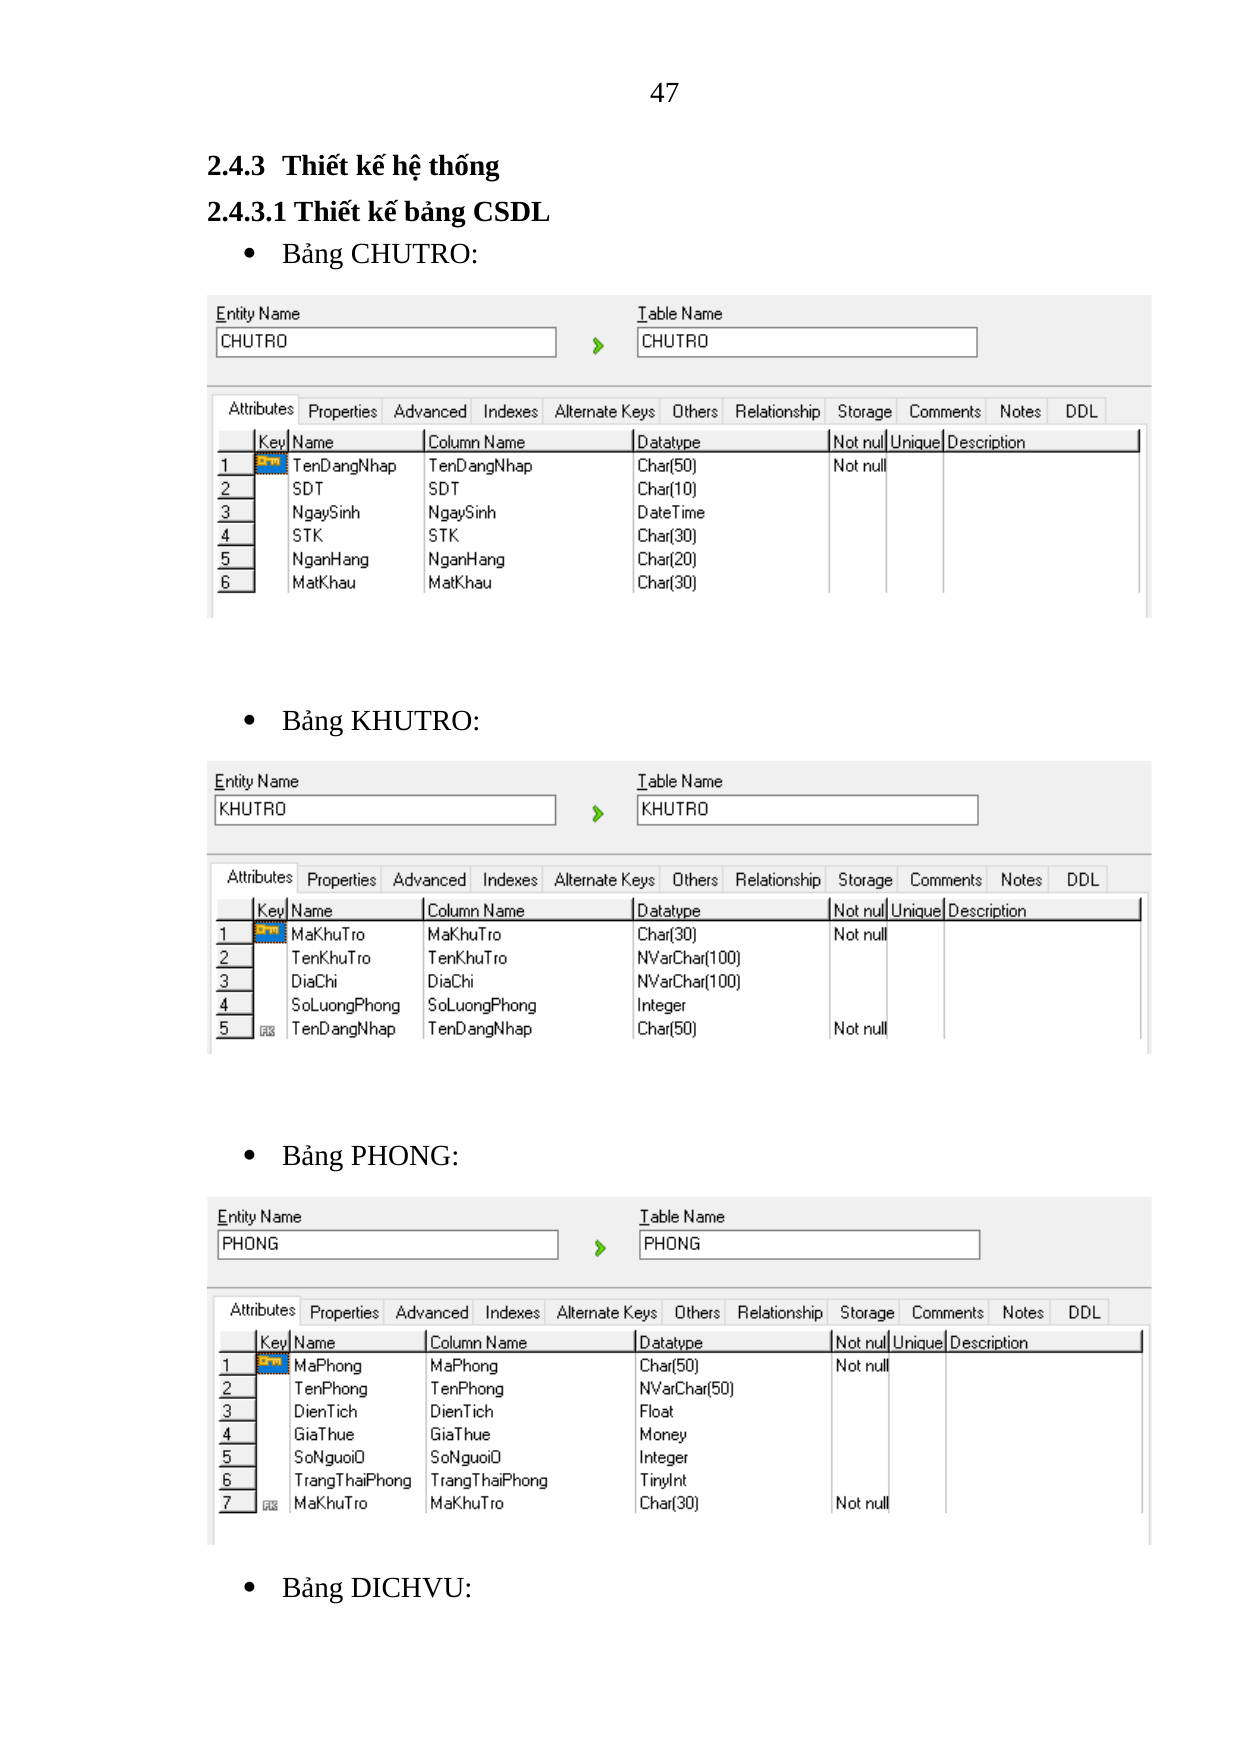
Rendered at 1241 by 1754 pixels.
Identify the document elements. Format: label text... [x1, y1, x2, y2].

picture [206, 295, 1152, 618]
list Bảng CHUTRO: [244, 236, 1122, 269]
picture [206, 761, 1152, 1054]
list Bảng KHUTRO: [244, 703, 1122, 736]
subtitle Thiết kế hệ thống [207, 148, 1122, 181]
list Bảng PHONG: [244, 1138, 1122, 1172]
picture [206, 1197, 1152, 1545]
list Bảng DICHVU: [244, 1570, 1122, 1603]
subtitle 2.4.3.1 Thiết kế bảng CSDL [207, 194, 1122, 227]
